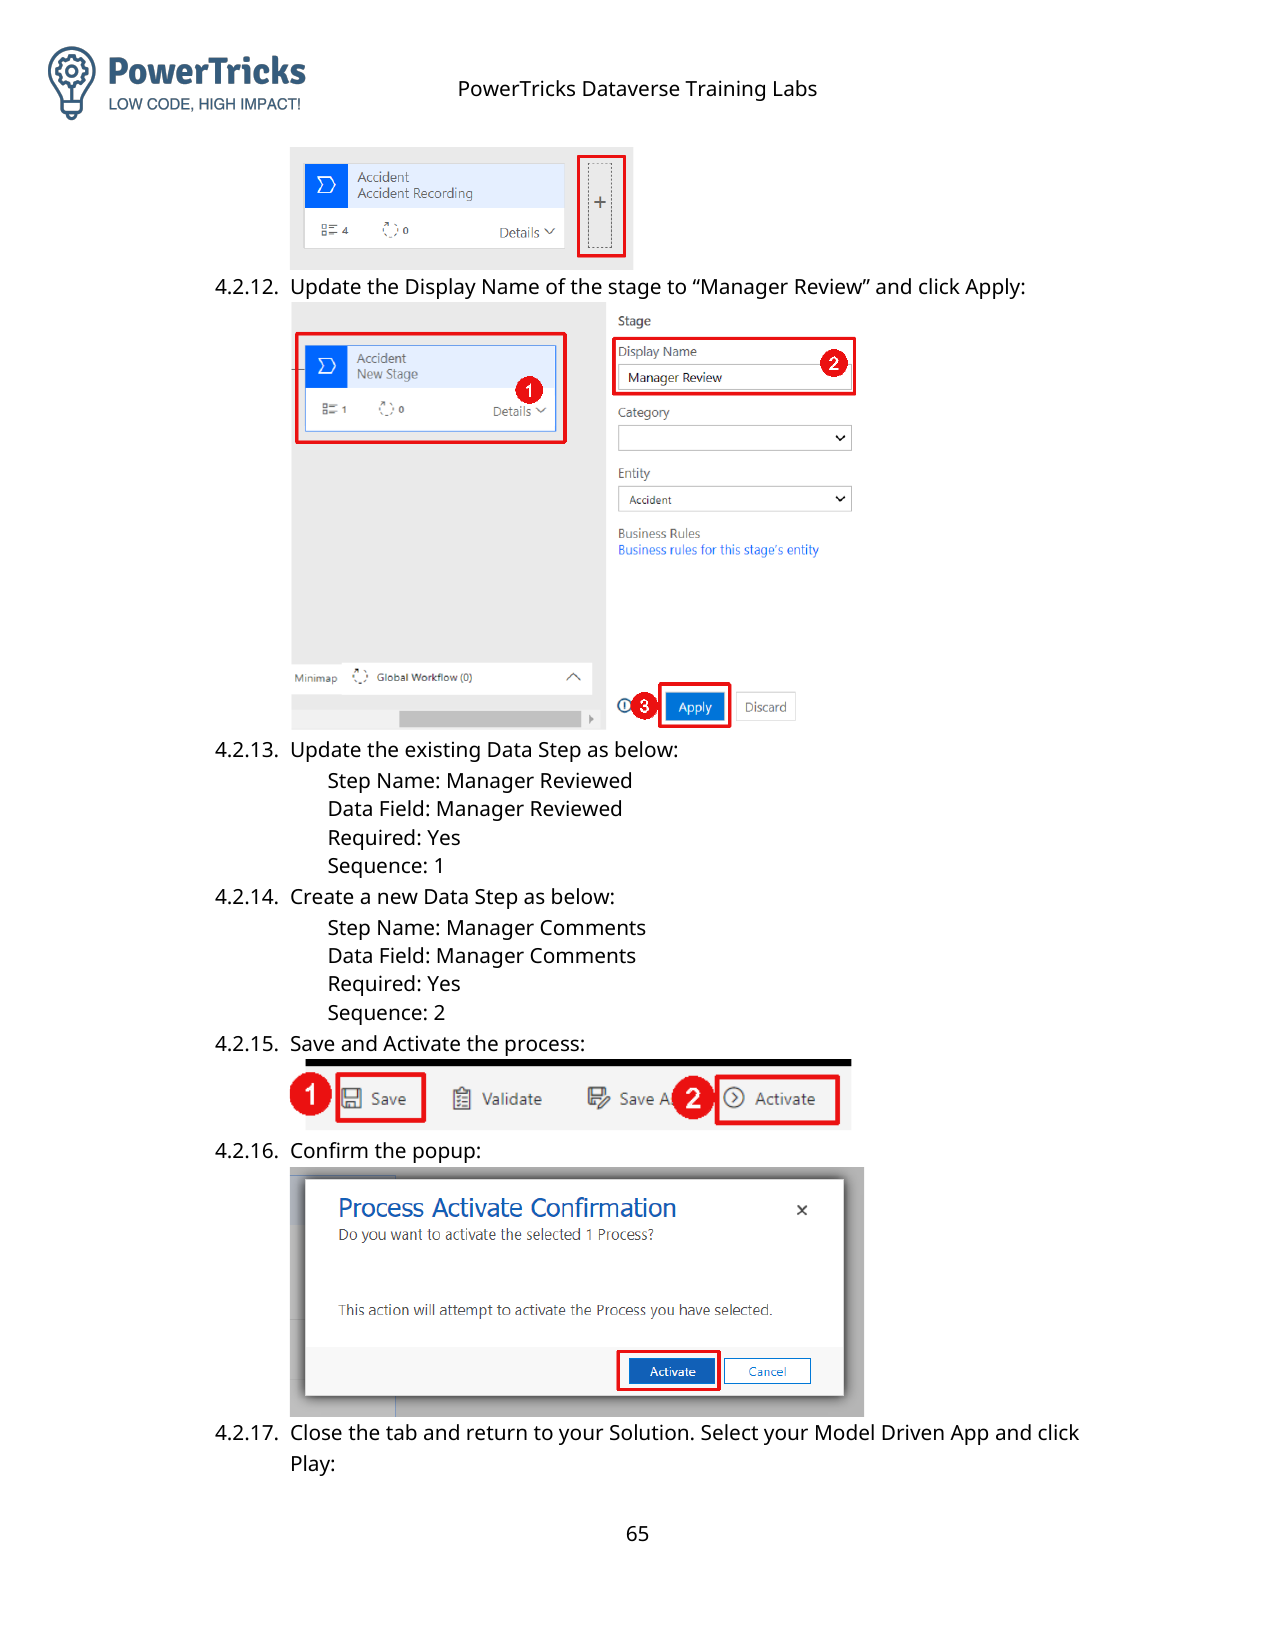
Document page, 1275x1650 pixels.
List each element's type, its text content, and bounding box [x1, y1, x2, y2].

list Update the existing Data Step as below: [215, 736, 1098, 764]
list Step Name: Manager Reviewed [327, 766, 1098, 794]
picture [289, 1059, 852, 1135]
picture [289, 302, 862, 734]
list Save and Activate the process: [215, 1029, 1098, 1057]
picture [289, 147, 634, 270]
list Update the Display Name of the stage to “Manager Review” and click Apply: [215, 272, 1098, 301]
list Sequence: 1 [327, 851, 1098, 880]
list Confirm the popup: [215, 1136, 1098, 1165]
list Required: Yes [327, 823, 1098, 851]
list Close the tab and return to your Solution. Select your Model Driven App and click Play: [215, 1418, 1098, 1477]
picture [40, 39, 310, 124]
list Create a new Data Step as below: [215, 882, 1098, 911]
list Required: Yes [290, 969, 1098, 998]
list Data Field: Manager Comments [290, 941, 1098, 969]
list Step Name: Manager Comments [290, 913, 1098, 941]
picture [289, 1167, 865, 1417]
list Sequence: 2 [327, 998, 1098, 1026]
list Data Field: Manager Reviewed [327, 794, 1098, 823]
